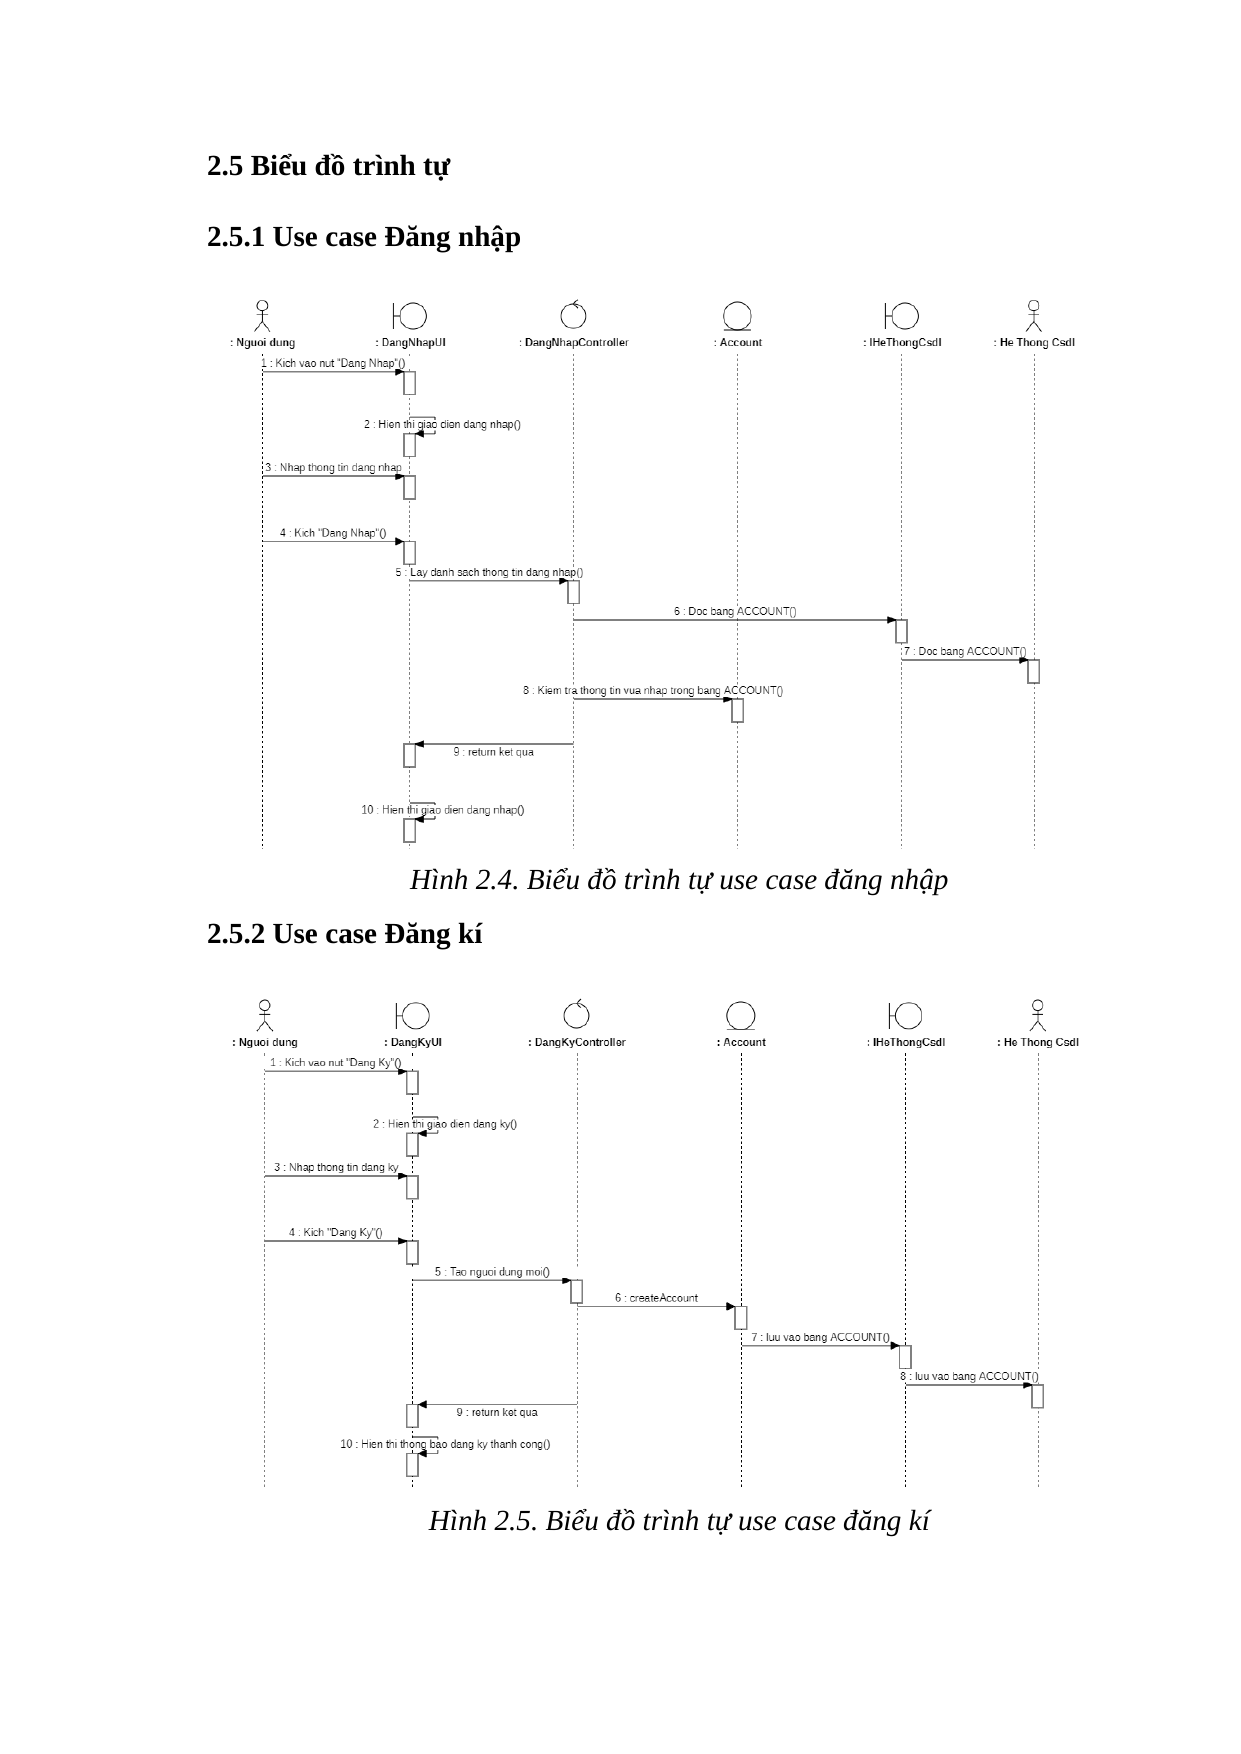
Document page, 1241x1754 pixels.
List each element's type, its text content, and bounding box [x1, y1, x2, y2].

picture [206, 972, 1123, 1489]
text Hình 2.5. Biểu đồ trình tự use case đăng kí [236, 1503, 1122, 1537]
subtitle 2.5.1 Use case Đăng nhập [207, 219, 1122, 252]
subtitle 2.5 Biểu đồ trình tự [207, 148, 1122, 181]
subtitle 2.5.2 Use case Đăng kí [207, 917, 1122, 950]
picture [206, 275, 1123, 849]
text Hình 2.4. Biểu đồ trình tự use case đăng nhập [236, 862, 1122, 896]
